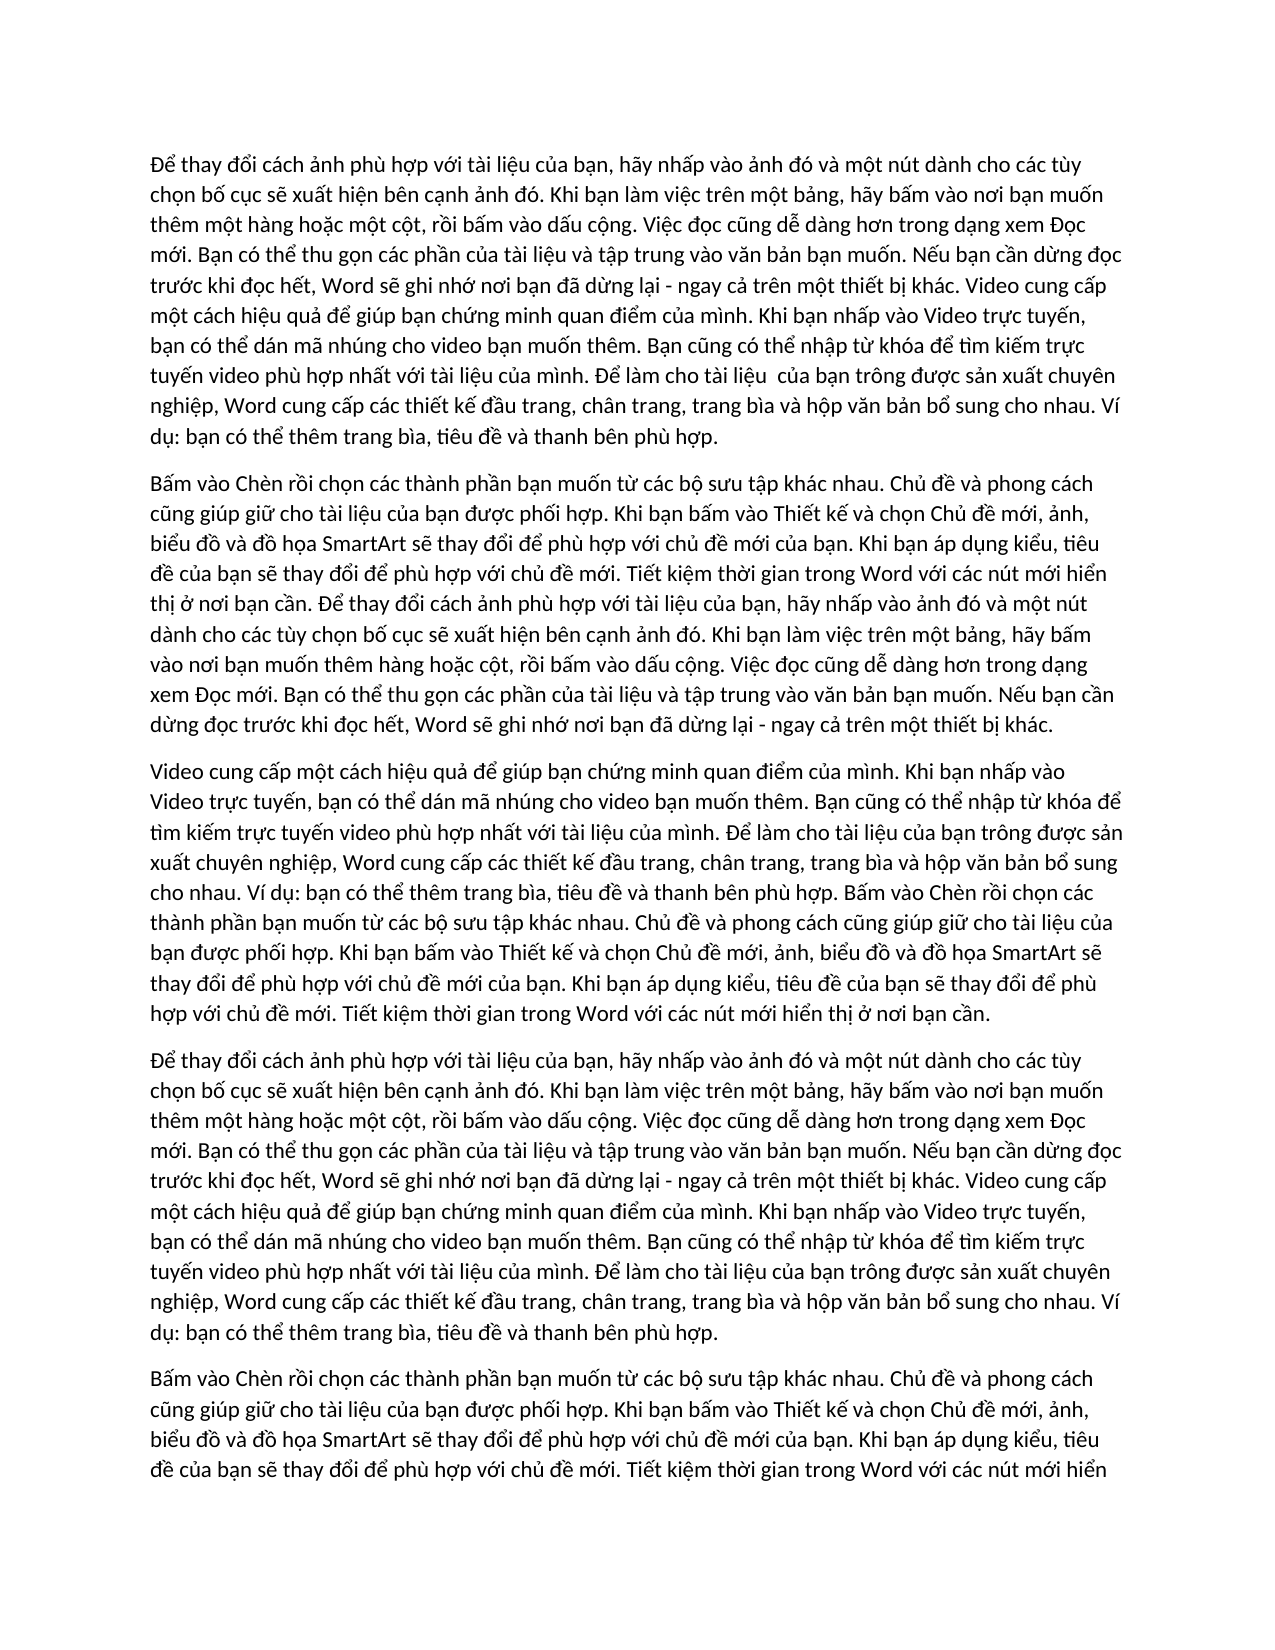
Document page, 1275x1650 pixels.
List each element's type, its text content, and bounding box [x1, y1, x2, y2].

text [150, 1364, 1125, 1483]
text Để thay đổi cách ảnh phù hợp với tài liệu của bạn, hãy nhấp vào ảnh đó và một nút dành cho các tùy chọn bố cục sẽ xuất hiện bên cạnh ảnh đó. Khi bạn làm việc trên một bảng, hãy bấm vào nơi bạn muốn thêm một hàng hoặc một cột, rồi bấm vào dấu cộng. Việc đọc cũng dễ dàng hơn trong dạng xem Đọc mới. Bạn có thể thu gọn các phần của tài liệu và tập trung vào văn bản bạn muốn. Nếu bạn cần dừng đọc trước khi đọc hết, Word sẽ ghi nhớ nơi bạn đã dừng lại - ngay cả trên một thiết bị khác. Video cung cấp một cách hiệu quả để giúp bạn chứng minh quan điểm của mình. Khi bạn nhấp vào Video trực tuyến, bạn có thể dán mã nhúng cho video bạn muốn thêm. Bạn cũng có thể nhập từ khóa để tìm kiếm trực tuyến video phù hợp nhất với tài liệu của mình. Để làm cho tài liệu của bạn trông được sản xuất chuyên nghiệp, Word cung cấp các thiết kế đầu trang, chân trang, trang bìa và hộp văn bản bổ sung cho nhau. Ví dụ: bạn có thể thêm trang bìa, tiêu đề và thanh bên phù hợp. [150, 150, 1125, 450]
text Video cung cấp một cách hiệu quả để giúp bạn chứng minh quan điểm của mình. Khi bạn nhấp vào Video trực tuyến, bạn có thể dán mã nhúng cho video bạn muốn thêm. Bạn cũng có thể nhập từ khóa để tìm kiếm trực tuyến video phù hợp nhất với tài liệu của mình. Để làm cho tài liệu của bạn trông được sản xuất chuyên nghiệp, Word cung cấp các thiết kế đầu trang, chân trang, trang bìa và hộp văn bản bổ sung cho nhau. Ví dụ: bạn có thể thêm trang bìa, tiêu đề và thanh bên phù hợp. Bấm vào Chèn rồi chọn các thành phần bạn muốn từ các bộ sưu tập khác nhau. Chủ đề và phong cách cũng giúp giữ cho tài liệu của bạn được phối hợp. Khi bạn bấm vào Thiết kế và chọn Chủ đề mới, ảnh, biểu đồ và đồ họa SmartArt sẽ thay đổi để phù hợp với chủ đề mới của bạn. Khi bạn áp dụng kiểu, tiêu đề của bạn sẽ thay đổi để phù hợp với chủ đề mới. Tiết kiệm thời gian trong Word với các nút mới hiển thị ở nơi bạn cần. [150, 757, 1125, 1027]
text Để thay đổi cách ảnh phù hợp với tài liệu của bạn, hãy nhấp vào ảnh đó và một nút dành cho các tùy chọn bố cục sẽ xuất hiện bên cạnh ảnh đó. Khi bạn làm việc trên một bảng, hãy bấm vào nơi bạn muốn thêm một hàng hoặc một cột, rồi bấm vào dấu cộng. Việc đọc cũng dễ dàng hơn trong dạng xem Đọc mới. Bạn có thể thu gọn các phần của tài liệu và tập trung vào văn bản bạn muốn. Nếu bạn cần dừng đọc trước khi đọc hết, Word sẽ ghi nhớ nơi bạn đã dừng lại - ngay cả trên một thiết bị khác. Video cung cấp một cách hiệu quả để giúp bạn chứng minh quan điểm của mình. Khi bạn nhấp vào Video trực tuyến, bạn có thể dán mã nhúng cho video bạn muốn thêm. Bạn cũng có thể nhập từ khóa để tìm kiếm trực tuyến video phù hợp nhất với tài liệu của mình. Để làm cho tài liệu của bạn trông được sản xuất chuyên nghiệp, Word cung cấp các thiết kế đầu trang, chân trang, trang bìa và hộp văn bản bổ sung cho nhau. Ví dụ: bạn có thể thêm trang bìa, tiêu đề và thanh bên phù hợp. [150, 1046, 1125, 1346]
